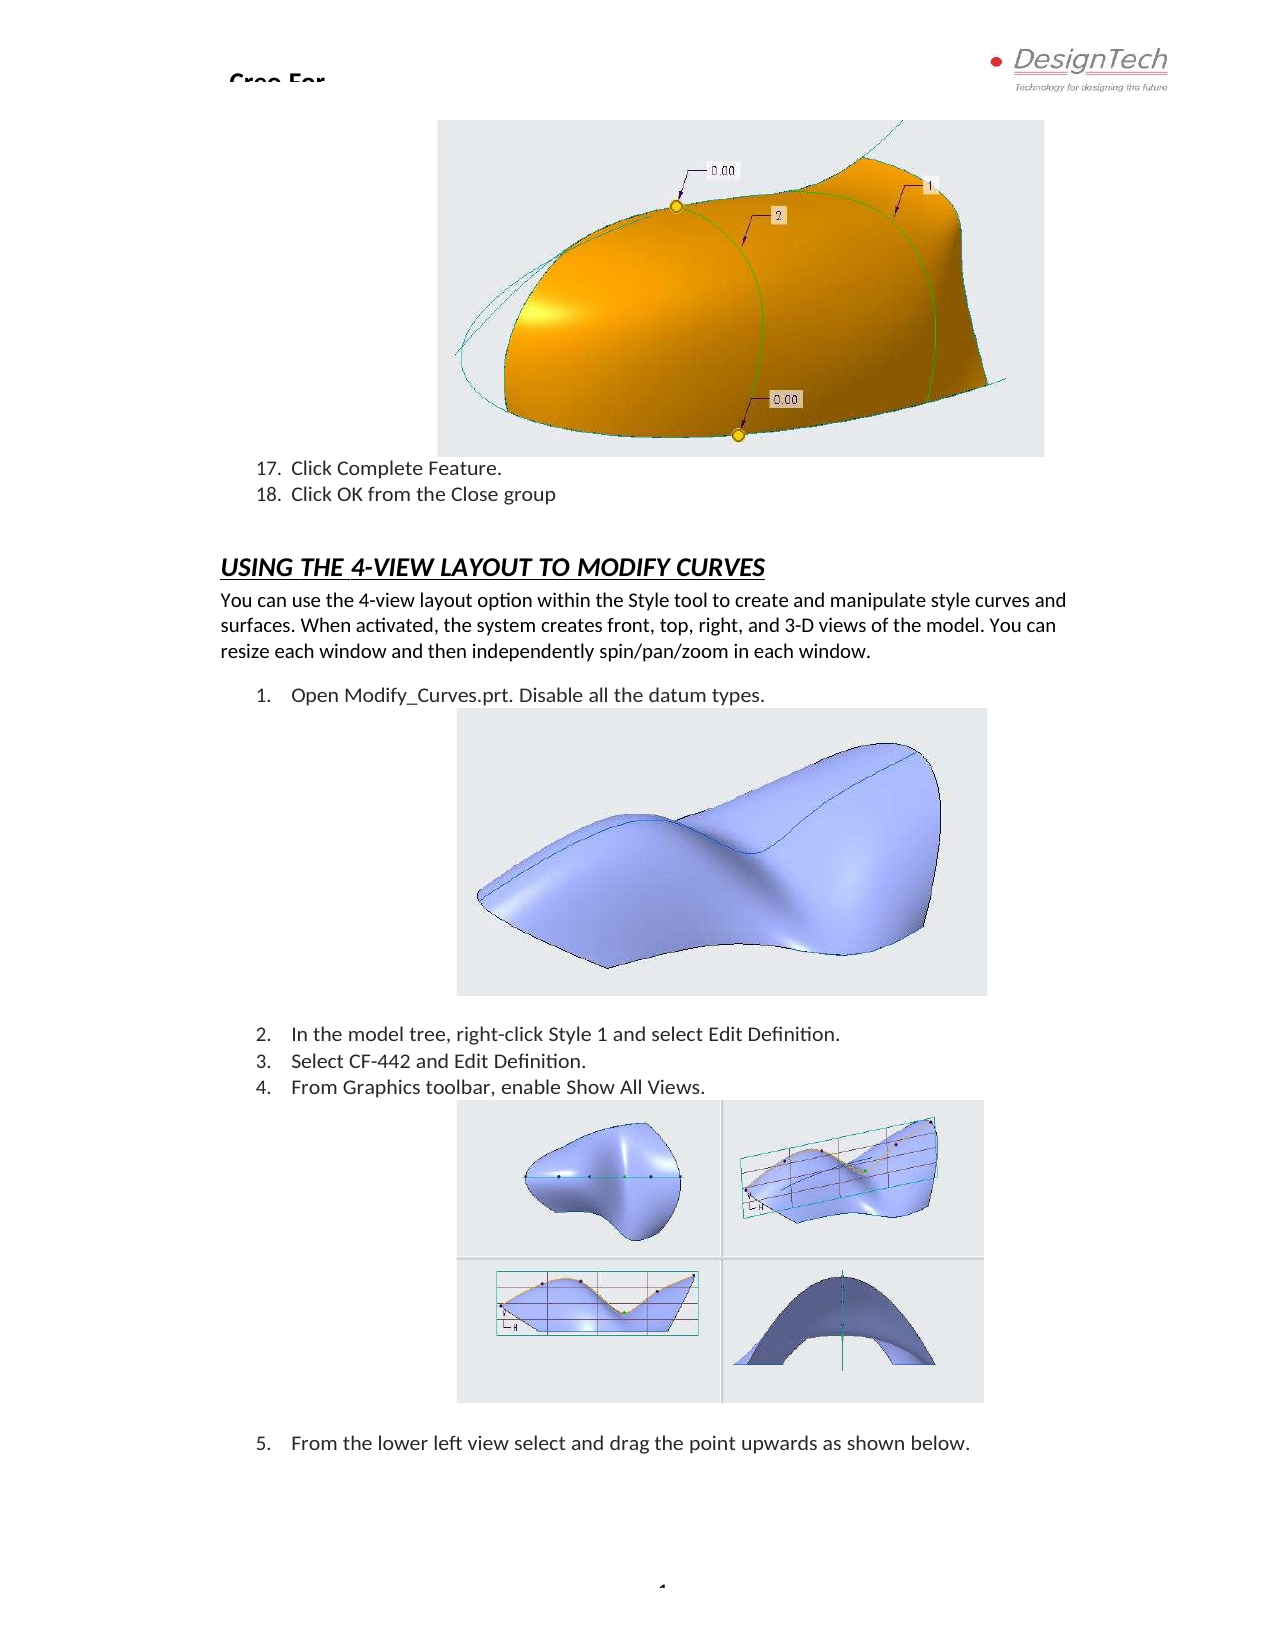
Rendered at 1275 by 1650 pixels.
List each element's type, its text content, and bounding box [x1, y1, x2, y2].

text You can use the 4-view layout option within the Style tool to create and manipulate style curves and surfaces. When activated, the system creates front, top, right, and 3-D views of the model. You can resize each window and then independently spin/pan/zoom in each window. [220, 587, 1070, 664]
list Click OK from the Close group [256, 481, 1231, 506]
list From the lower left view select and drag the point upwards as shown below. [256, 1430, 1231, 1455]
picture [456, 1100, 985, 1403]
list From Graphics toolbar, enable Show All Views. [256, 1074, 1231, 1100]
list Open Modify_Curves.prt. Disable all the datum types. [256, 683, 1231, 708]
picture [456, 708, 988, 996]
list Click Complete Feature. [256, 456, 1231, 480]
picture [990, 47, 1168, 92]
subtitle USING THE 4-VIEW LAYOUT TO MODIFY CURVES [220, 550, 1231, 583]
list Select CF-442 and Edit Definition. [256, 1048, 1231, 1073]
picture [437, 120, 1045, 457]
list In the model tree, right-click Style 1 and select Edit Definition. [256, 1022, 1231, 1047]
